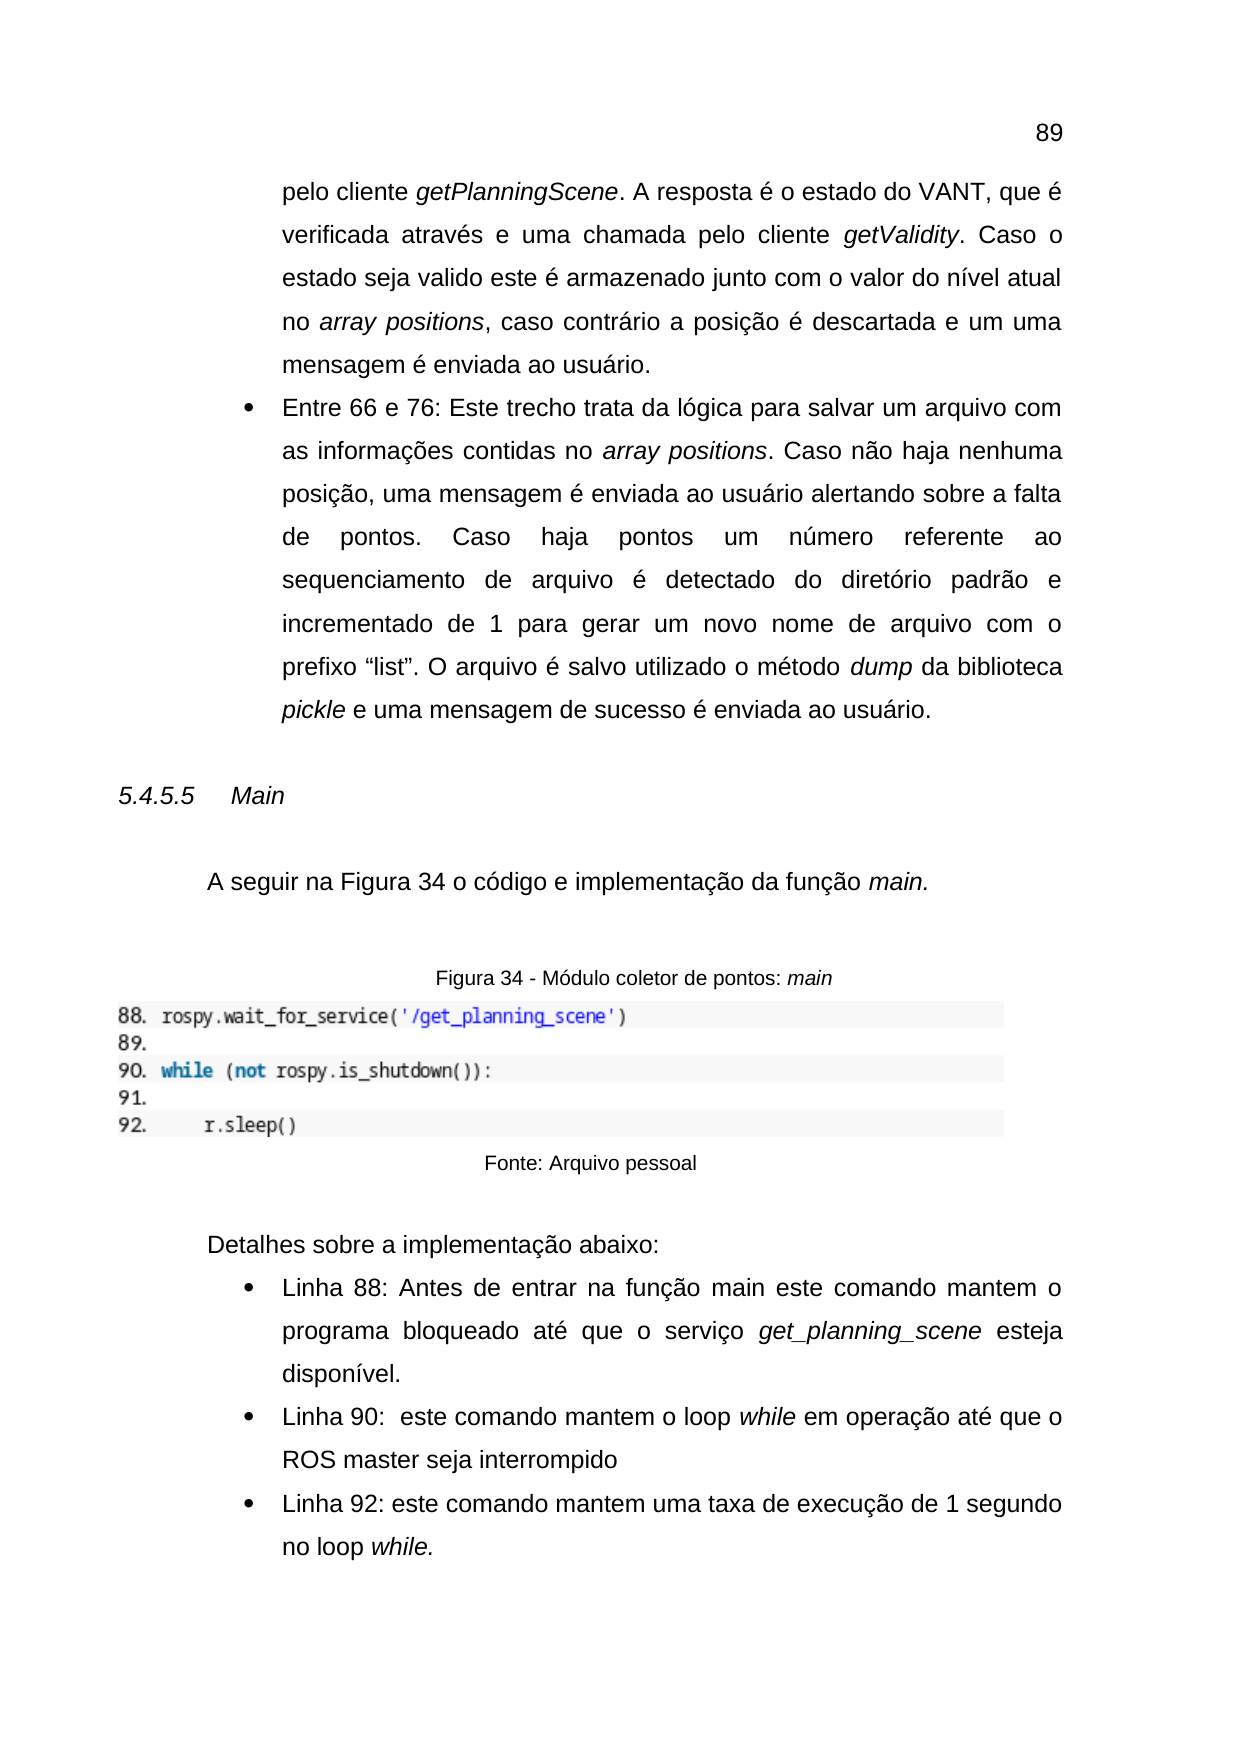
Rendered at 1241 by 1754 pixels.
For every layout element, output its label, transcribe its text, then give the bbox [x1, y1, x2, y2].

list Linha 88: Antes de entrar na função main este comando mantem o programa bloqueado até que o serviço get_planning_scene esteja disponível. [244, 1273, 1063, 1388]
text Fonte: Arquivo pessoal [118, 1151, 1063, 1174]
subtitle Main [118, 781, 1063, 810]
list Linha 90: este comando mantem o loop while em operação até que o ROS master seja interrompido [244, 1402, 1063, 1474]
list Linha 92: este comando mantem uma taxa de execução de 1 segundo no loop while. [244, 1489, 1063, 1561]
text Figura 34 - Módulo coletor de pontos: main [118, 966, 1063, 990]
text Detalhes sobre a implementação abaixo: [118, 1230, 1063, 1258]
list Entre 66 e 76: Este trecho trata da lógica para salvar um arquivo com as informações contidas no array positions. Caso não haja nenhuma posição, uma mensagem é enviada ao usuário alertando sobre a falta de pontos. Caso haja pontos um número referente ao sequenciamento de arquivo é detectado do diretório padrão e incrementado de 1 para gerar um novo nome de arquivo com o prefixo “list”. O arquivo é salvo utilizado o método dump da biblioteca pickle e uma mensagem de sucesso é enviada ao usuário. [244, 393, 1063, 723]
text A seguir na Figura 34 o código e implementação da função main. [118, 867, 1063, 896]
